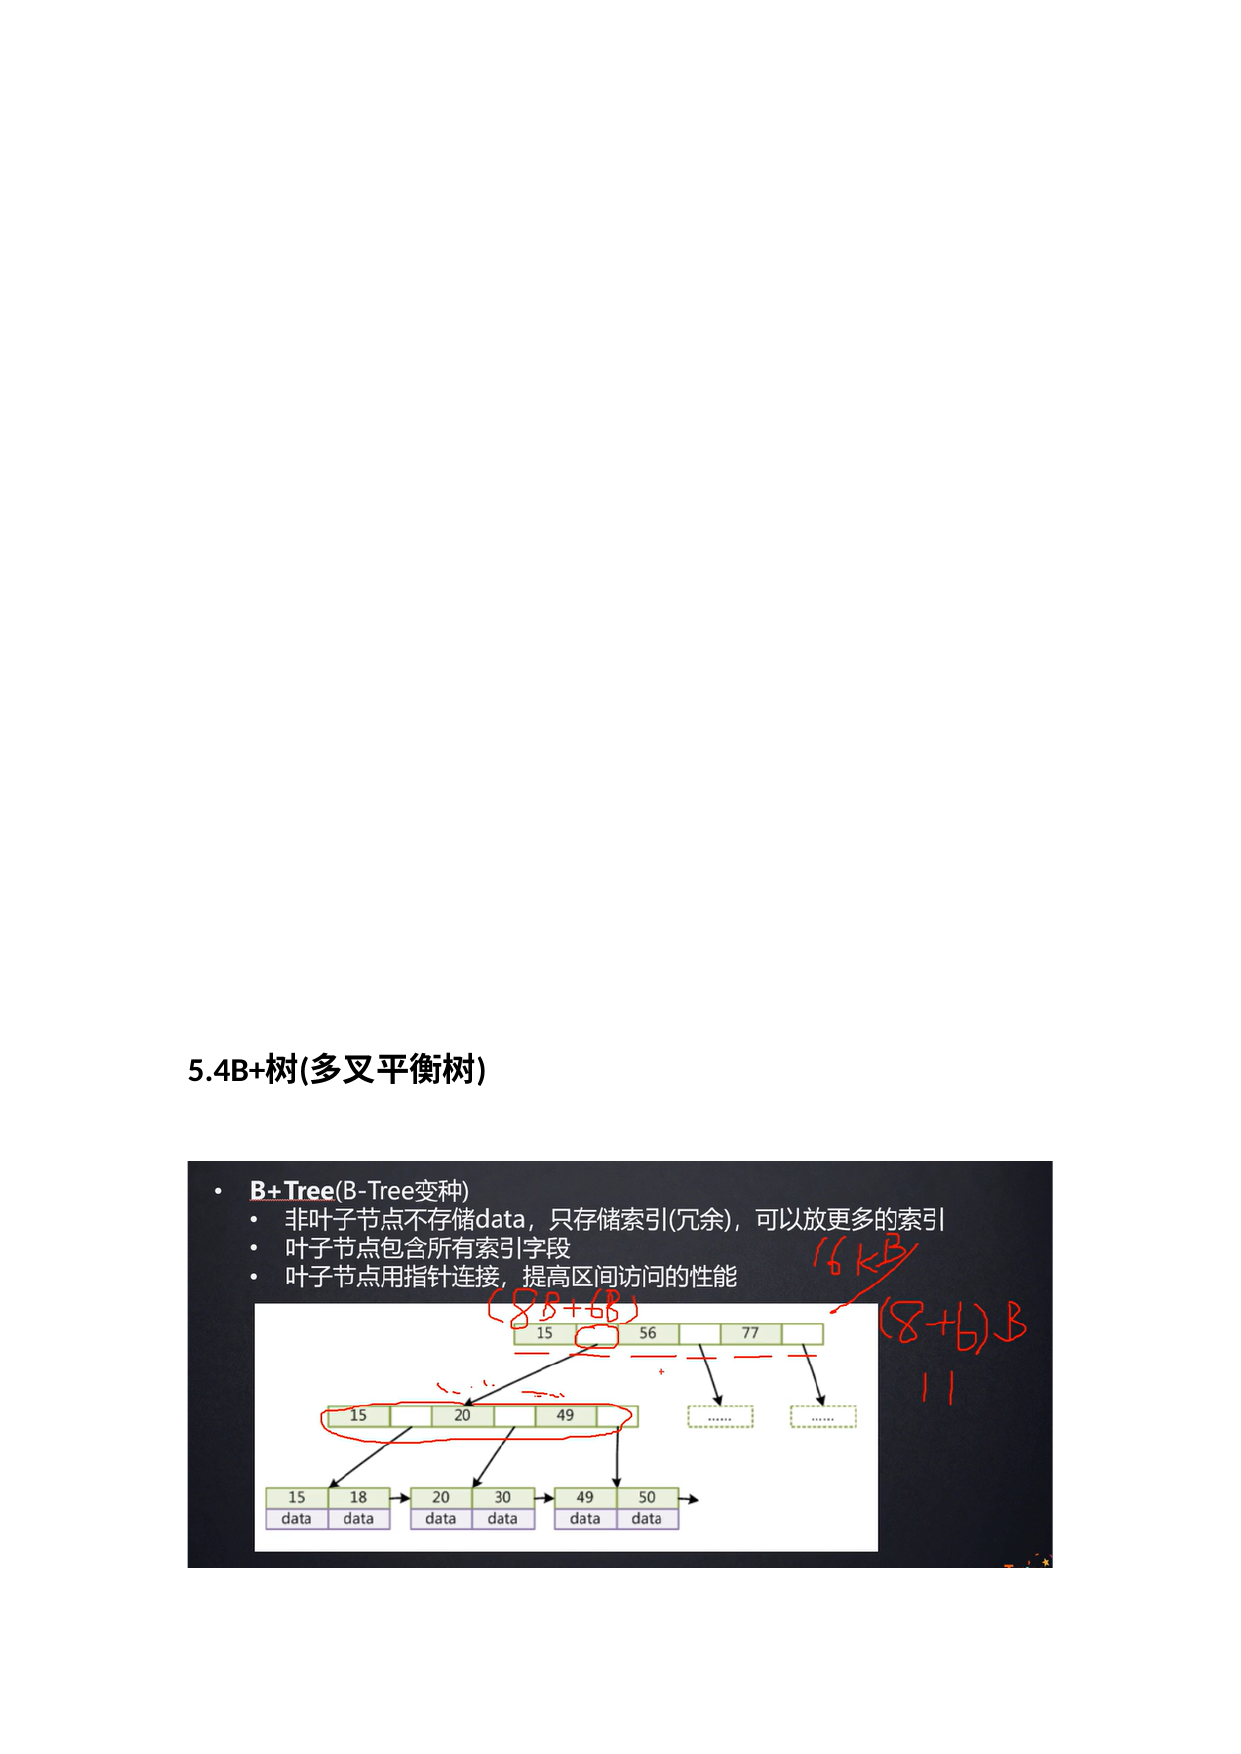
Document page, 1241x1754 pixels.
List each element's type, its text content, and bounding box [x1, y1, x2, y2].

picture [187, 1161, 1053, 1568]
subtitle 5.4B+树(多叉平衡树) [187, 1034, 1053, 1099]
